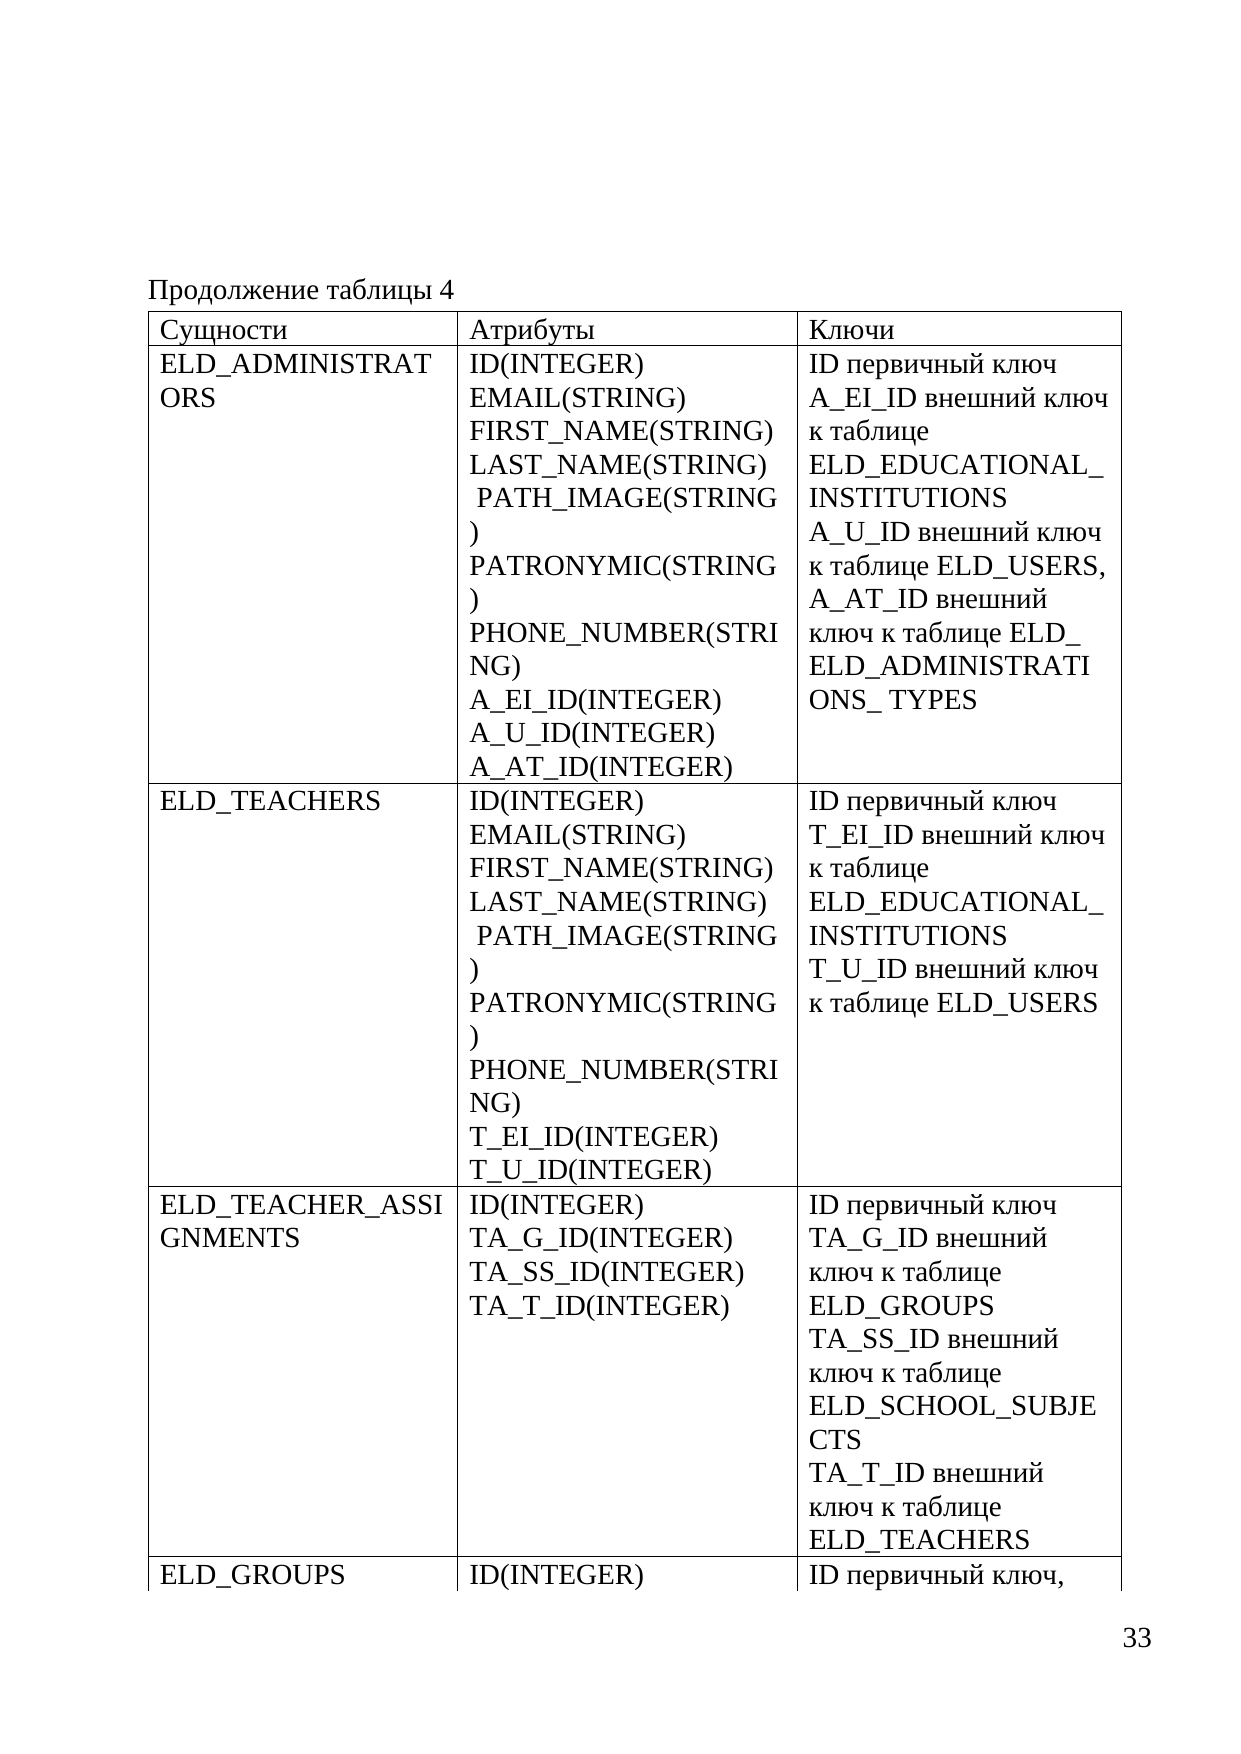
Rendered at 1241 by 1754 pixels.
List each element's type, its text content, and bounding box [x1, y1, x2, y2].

table_header Ключи [798, 312, 1121, 345]
table_cell ID(INTEGER) EMAIL(STRING) FIRST_NAME(STRING) LAST_NAME(STRING) PATH_IMAGE(STRING) PATRONYMIC(STRING) PHONE_NUMBER(STRING) T_EI_ID(INTEGER) T_U_ID(INTEGER) [458, 784, 797, 1186]
table_cell ID(INTEGER) EMAIL(STRING) FIRST_NAME(STRING) LAST_NAME(STRING) PATH_IMAGE(STRING) PATRONYMIC(STRING) PHONE_NUMBER(STRING) A_EI_ID(INTEGER) A_U_ID(INTEGER) A_AT_ID(INTEGER) [458, 346, 797, 782]
table_cell ID первичный ключ T_EI_ID внешний ключ к таблице ELD_EDUCATIONAL_INSTITUTIONS T_U_ID внешний ключ к таблице ELD_USERS [798, 784, 1121, 1186]
table_header Атрибуты [458, 312, 797, 345]
table_cell ID первичный ключ A_EI_ID внешний ключ к таблице ELD_EDUCATIONAL_INSTITUTIONS A_U_ID внешний ключ к таблице ELD_USERS, A_AT_ID внешний ключ к таблице ELD_ ELD_ADMINISTRATIONS_ TYPES [798, 346, 1121, 782]
table_cell ELD_TEACHER_ASSIGNMENTS [149, 1187, 457, 1556]
table_cell ELD_GROUPS [149, 1557, 457, 1591]
table_cell ELD_TEACHERS [149, 784, 457, 1186]
table_cell ELD_ADMINISTRATORS [149, 346, 457, 782]
table_header Сущности [149, 312, 457, 345]
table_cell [458, 1557, 797, 1591]
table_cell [798, 1557, 1121, 1591]
table_cell ID первичный ключ TA_G_ID внешний ключ к таблице ELD_GROUPS TA_SS_ID внешний ключ к таблице ELD_SCHOOL_SUBJECTS TA_T_ID внешний ключ к таблице ELD_TEACHERS [798, 1187, 1121, 1556]
table_cell ID(INTEGER) TA_G_ID(INTEGER) TA_SS_ID(INTEGER) TA_T_ID(INTEGER) [458, 1187, 797, 1556]
text Продолжение таблицы 4 [148, 272, 1152, 306]
